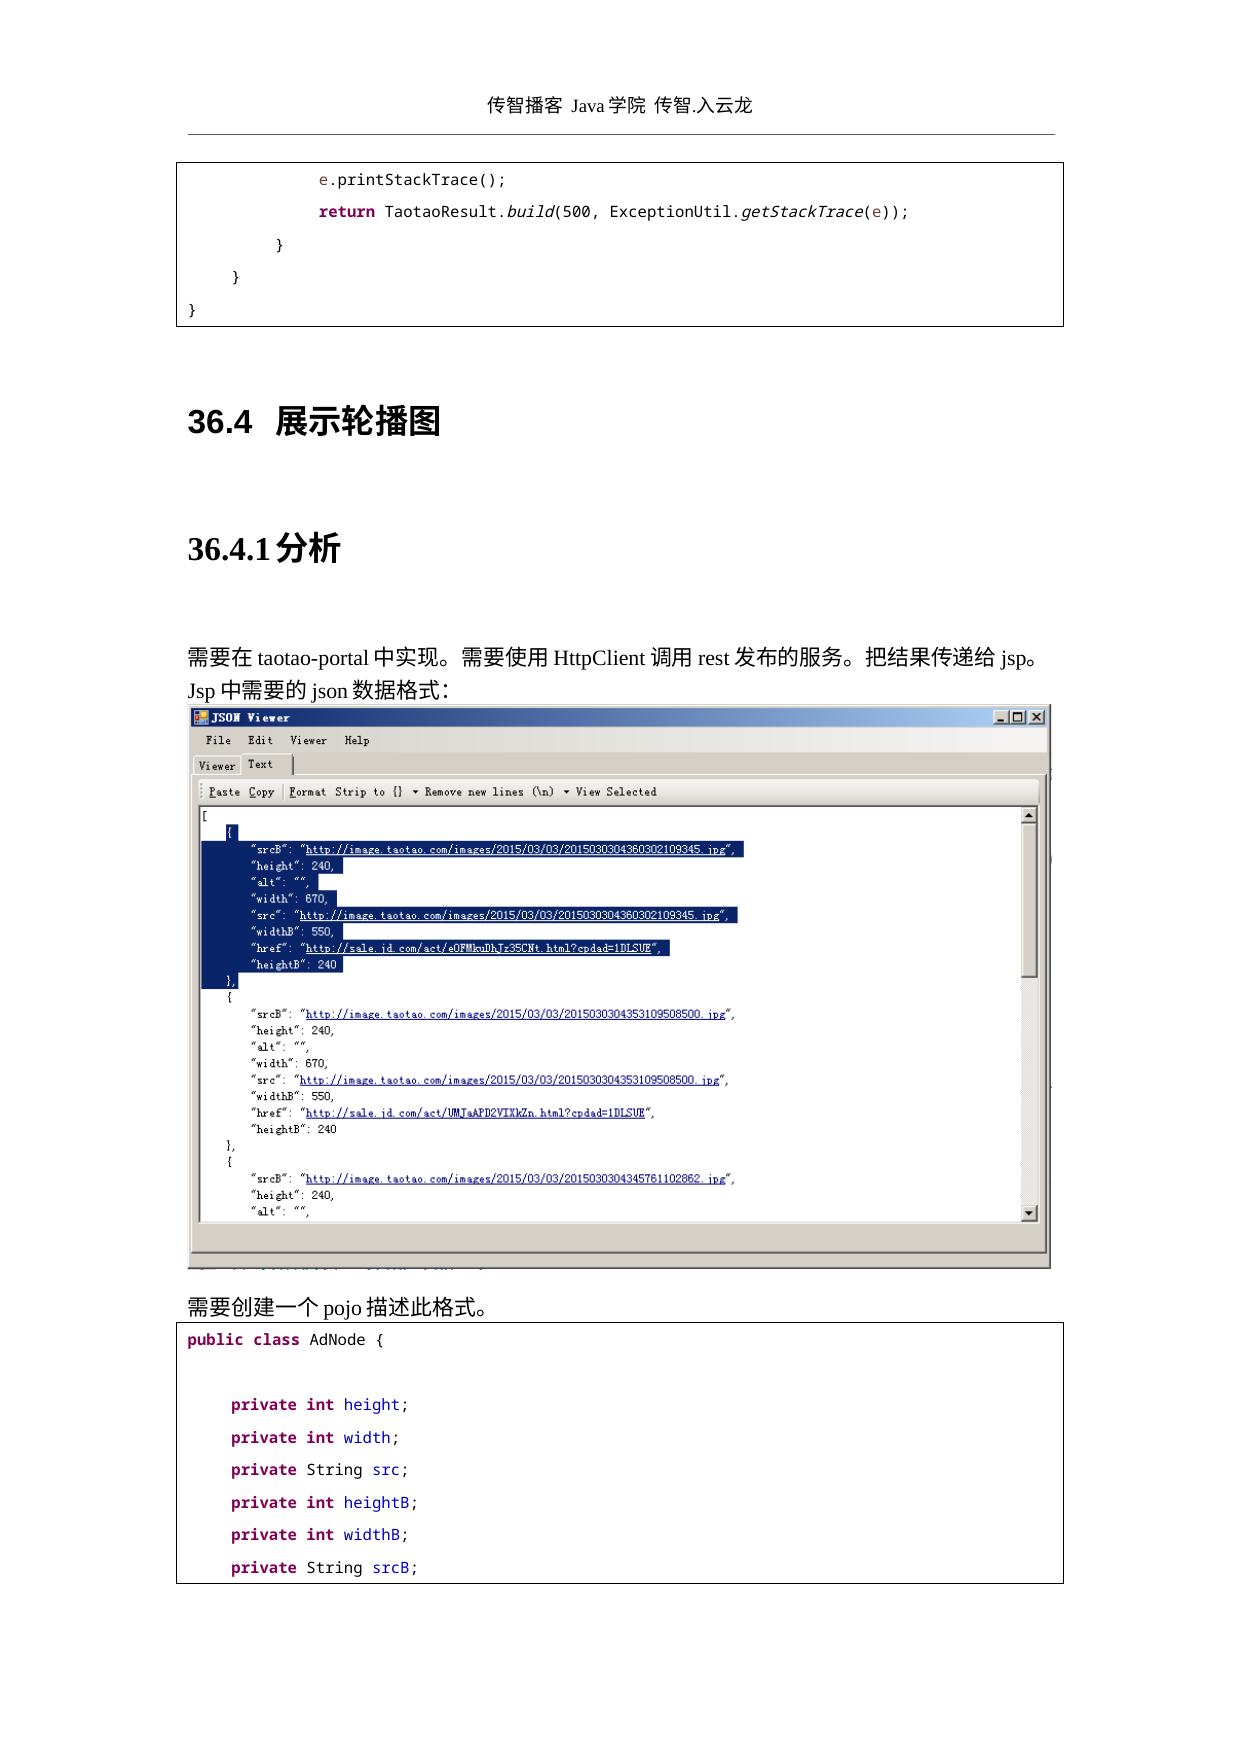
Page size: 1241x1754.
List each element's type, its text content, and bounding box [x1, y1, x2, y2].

subtitle 展示轮播图 [187, 386, 1053, 451]
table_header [177, 1323, 1063, 1583]
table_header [177, 163, 1063, 326]
text Jsp中需要的json数据格式： [187, 672, 1053, 705]
subtitle 分析 [187, 513, 1053, 578]
text 需要创建一个pojo描述此格式。 [187, 1290, 1053, 1322]
text 需要在taotao-portal中实现。需要使用HttpClient调用rest发布的服务。把结果传递给jsp。 [187, 640, 1053, 672]
picture [187, 704, 1052, 1270]
